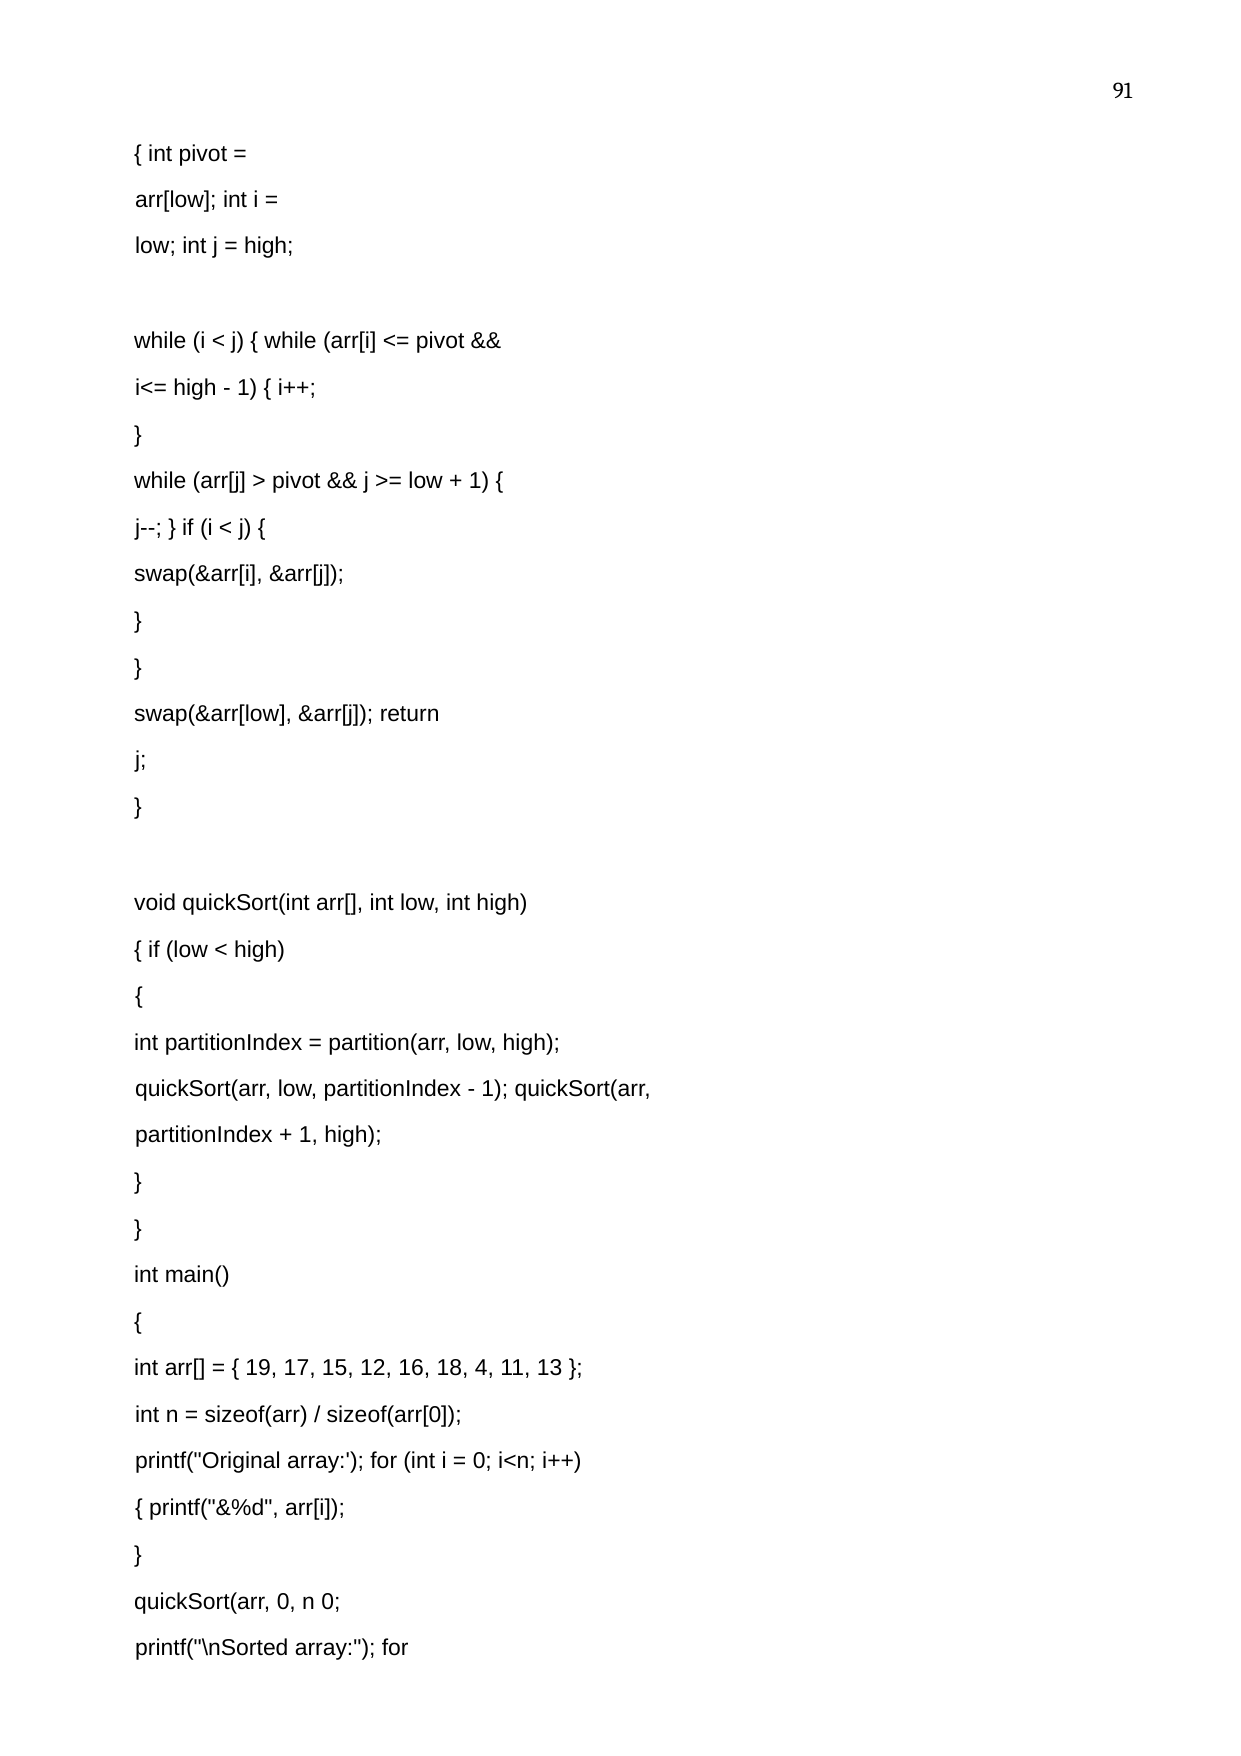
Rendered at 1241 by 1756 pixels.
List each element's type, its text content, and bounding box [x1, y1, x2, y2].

text int arr[] = { 19, 17, 15, 12, 16, 18, 4, 11, 13 }; int n = sizeof(arr) / sizeof(arr[0]); printf("Original array:'); for (int i = 0; i<n; i++) { printf("&%d", arr[i]); [134, 1354, 585, 1520]
text } [134, 607, 976, 633]
text int main() [134, 1261, 976, 1288]
text swap(&arr[low], &arr[j]); return j; [134, 700, 441, 773]
text } [134, 653, 976, 680]
text } [134, 1541, 976, 1567]
text int partitionIndex = partition(arr, low, high); quickSort(arr, low, partitionIndex - 1); quickSort(arr, partitionIndex + 1, high); [134, 1029, 655, 1148]
text } [134, 1168, 976, 1194]
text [134, 1588, 409, 1660]
text { int pivot = arr[low]; int i = low; int j = high; [134, 139, 321, 259]
text void quickSort(int arr[], int low, int high) [134, 889, 976, 915]
text } [134, 793, 976, 819]
text } [134, 421, 976, 447]
text { [134, 1308, 976, 1334]
text while (arr[j] > pivot && j >= low + 1) { j--; } if (i < j) { [134, 467, 504, 540]
text { if (low < high) { [134, 936, 286, 1008]
text swap(&arr[i], &arr[j]); [134, 560, 976, 587]
text } [134, 1215, 976, 1241]
text while (i < j) { while (arr[i] <= pivot && i<= high - 1) { i++; [134, 327, 515, 400]
